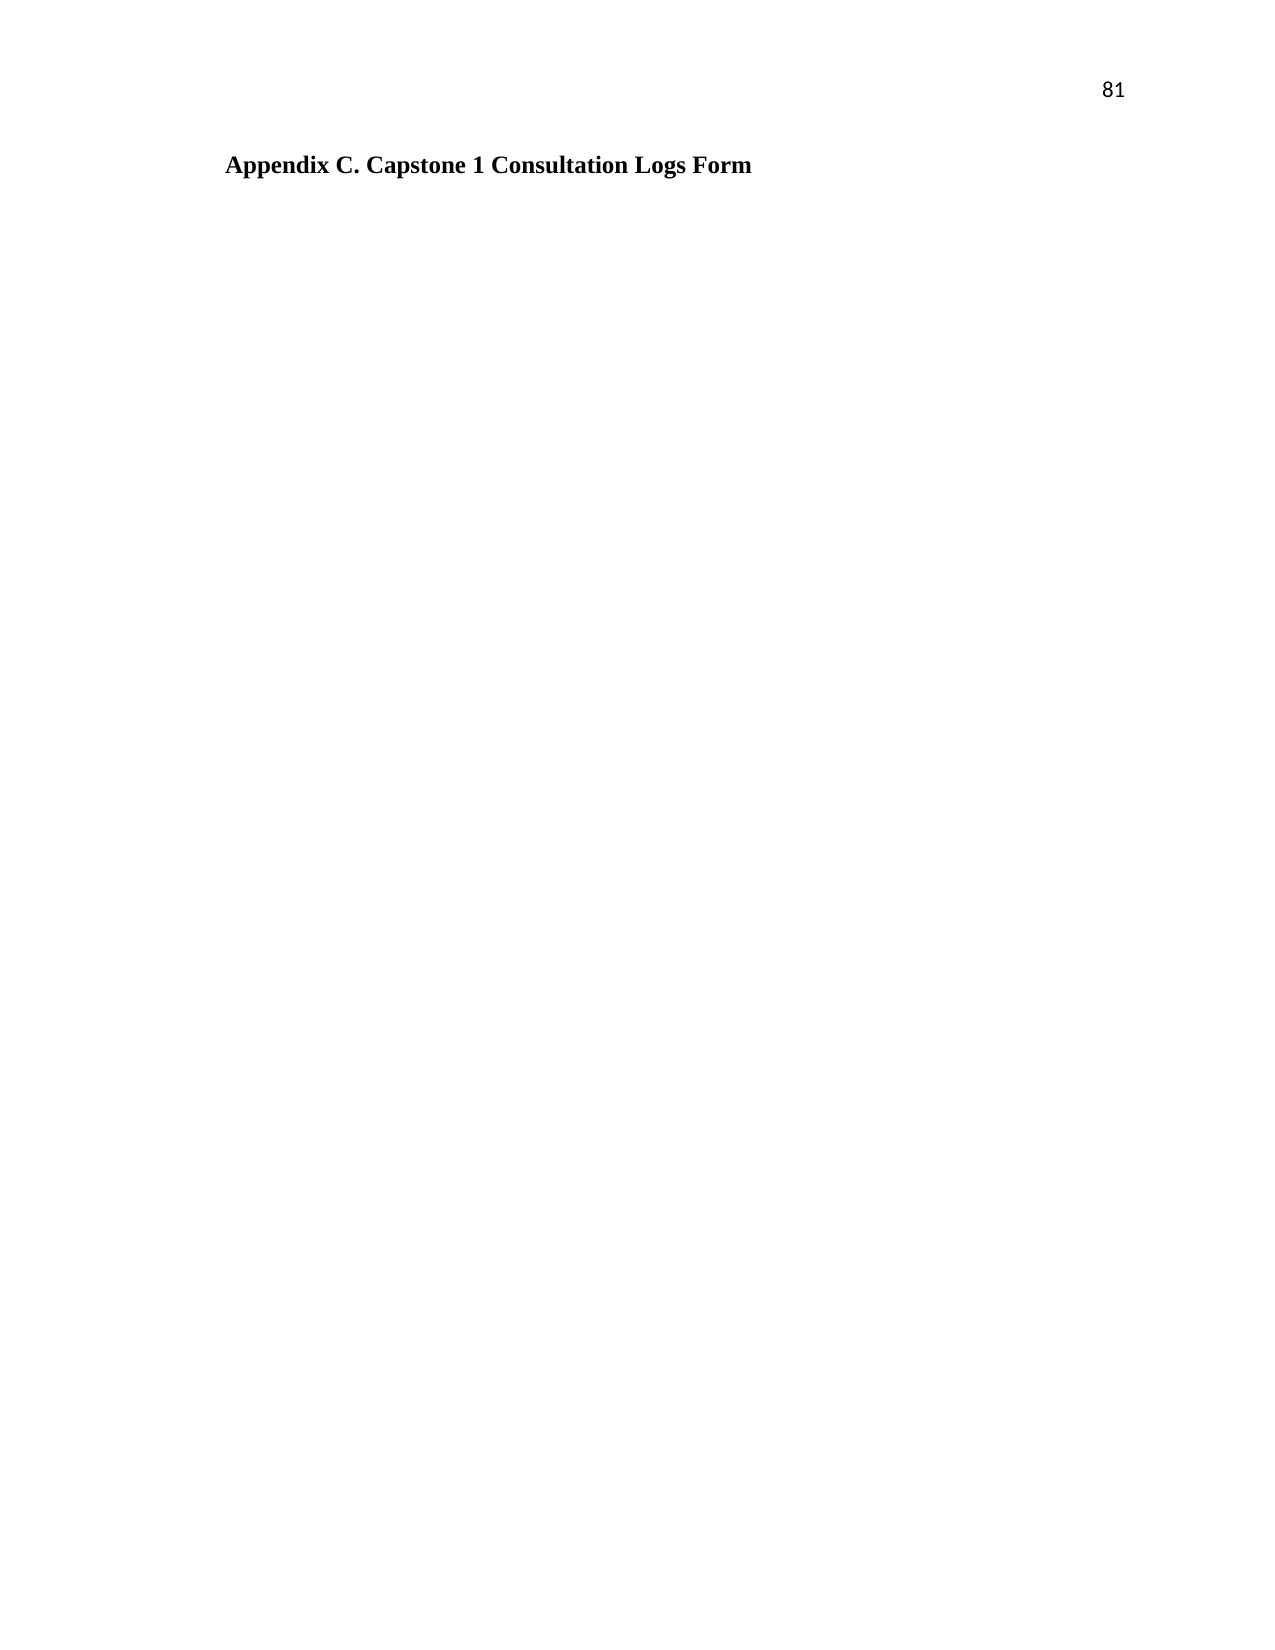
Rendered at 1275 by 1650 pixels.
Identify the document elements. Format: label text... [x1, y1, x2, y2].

text Appendix C. Capstone 1 Consultation Logs Form [225, 150, 1125, 179]
